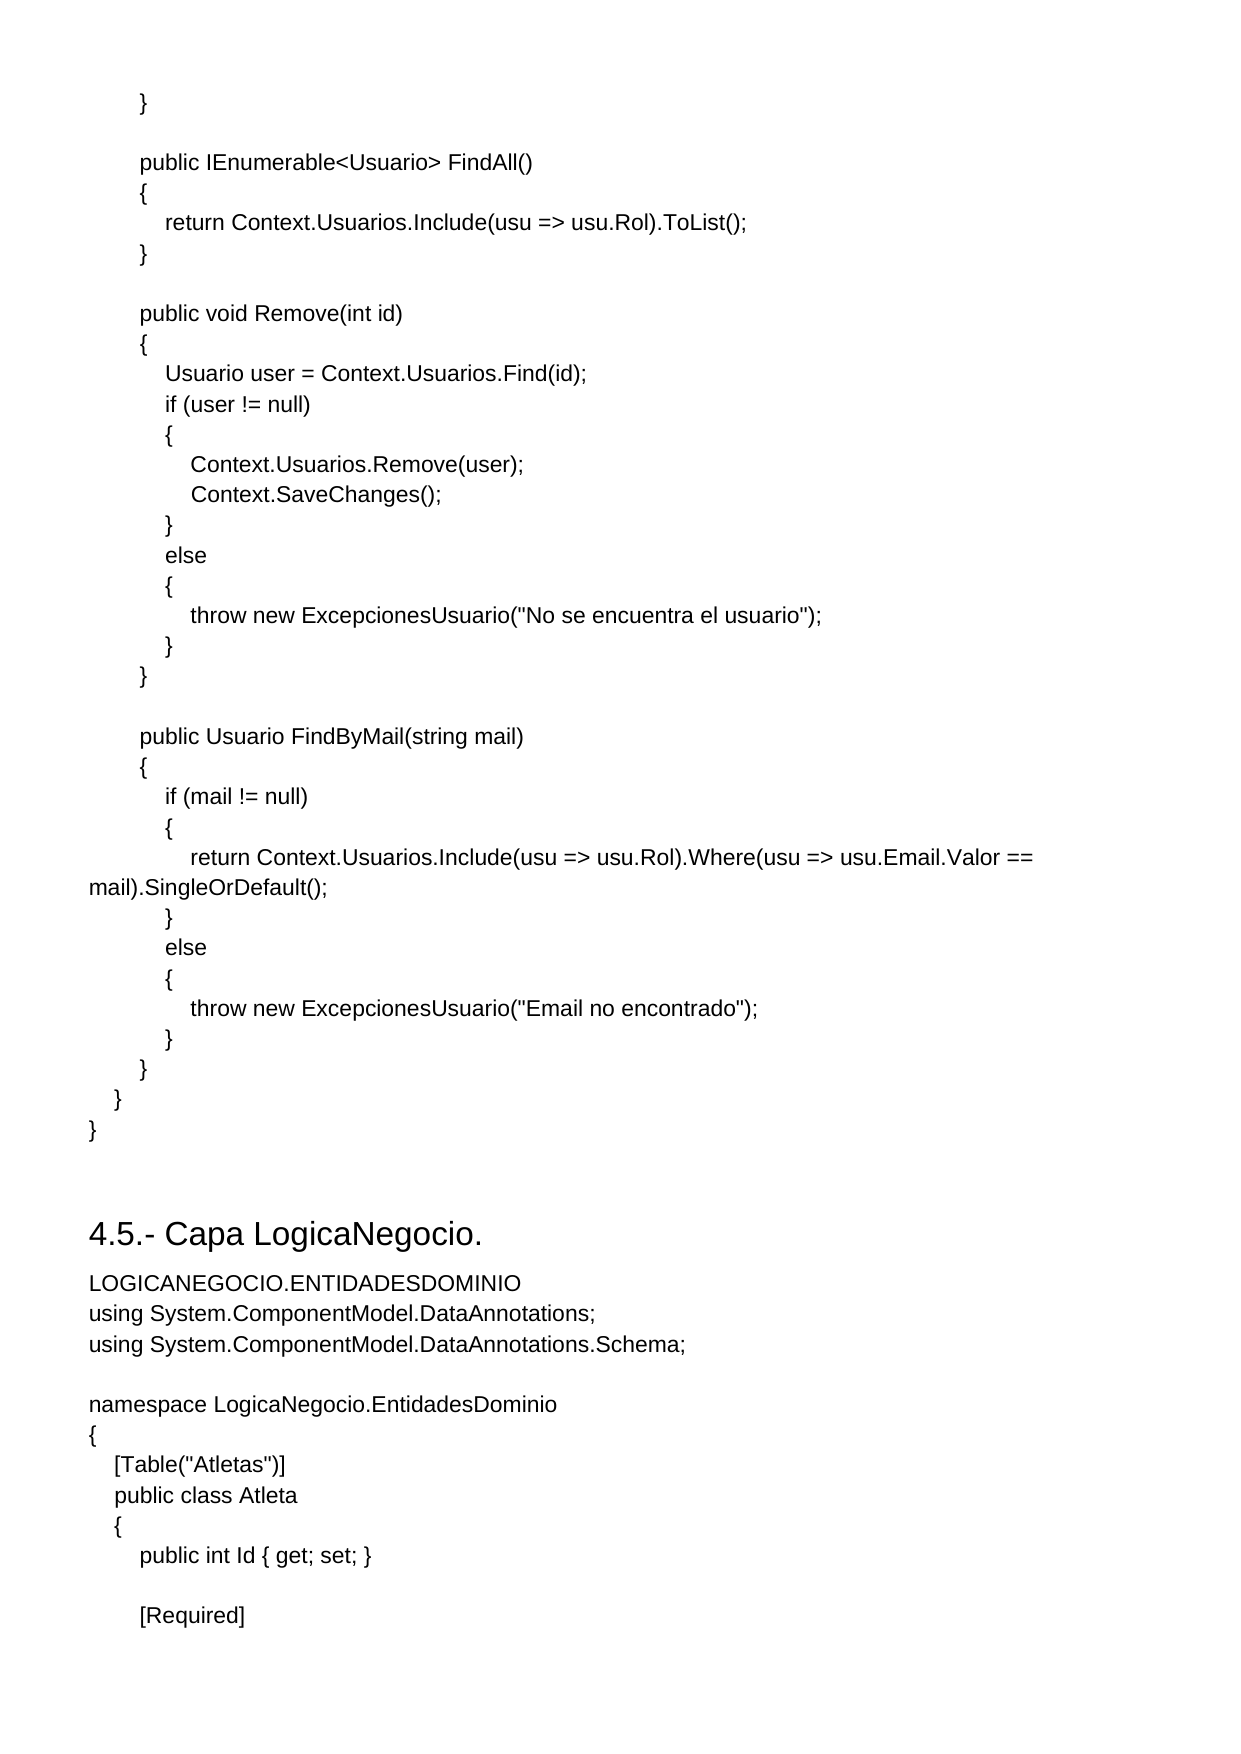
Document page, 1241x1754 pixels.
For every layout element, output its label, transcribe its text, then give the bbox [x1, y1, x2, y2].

text { [88, 813, 1169, 840]
text public IEnumerable<Usuario> FindAll() [88, 149, 1169, 175]
text } [88, 1116, 1169, 1142]
text if (mail != null) [88, 783, 1169, 810]
text Context.Usuarios.Remove(user); [88, 451, 1169, 477]
text } [88, 511, 1169, 538]
text } [88, 239, 1169, 266]
text using System.ComponentModel.DataAnnotations; [88, 1300, 1169, 1327]
text throw new ExcepcionesUsuario("No se encuentra el usuario"); [88, 602, 1169, 628]
text [Table("Atletas")] [88, 1451, 1169, 1478]
text public Usuario FindByMail(string mail) [88, 723, 1169, 749]
text { [88, 330, 1169, 357]
text Usuario user = Context.Usuarios.Find(id); [88, 360, 1169, 387]
text { [88, 572, 1169, 598]
text return Context.Usuarios.Include(usu => usu.Rol).Where(usu => usu.Email.Valor == mail).SingleOrDefault(); [88, 844, 1169, 900]
text [Required] [88, 1602, 1169, 1629]
text return Context.Usuarios.Include(usu => usu.Rol).ToList(); [88, 209, 1169, 236]
text namespace LogicaNegocio.EntidadesDominio [88, 1391, 1169, 1417]
text } [88, 632, 1169, 659]
text { [88, 421, 1169, 447]
text public class Atleta [88, 1482, 1169, 1508]
text } [88, 1055, 1169, 1082]
text } [88, 904, 1169, 931]
text public int Id { get; set; } [88, 1542, 1169, 1568]
text LOGICANEGOCIO.ENTIDADESDOMINIO [88, 1270, 1169, 1297]
text { [88, 179, 1169, 206]
text { [88, 753, 1169, 779]
text throw new ExcepcionesUsuario("Email no encontrado"); [88, 995, 1169, 1021]
text } [88, 88, 1169, 115]
text if (user != null) [88, 391, 1169, 417]
text public void Remove(int id) [88, 300, 1169, 326]
text using System.ComponentModel.DataAnnotations.Schema; [88, 1331, 1169, 1357]
text else [88, 934, 1169, 961]
text Context.SaveChanges(); [88, 481, 1169, 508]
text else [88, 542, 1169, 568]
text } [88, 662, 1169, 689]
subtitle 4.5.- Capa LogicaNegocio. [88, 1213, 1169, 1252]
text } [88, 1025, 1169, 1051]
text { [88, 1421, 1169, 1448]
text { [88, 964, 1169, 991]
text { [88, 1512, 1169, 1538]
text } [88, 1085, 1169, 1112]
